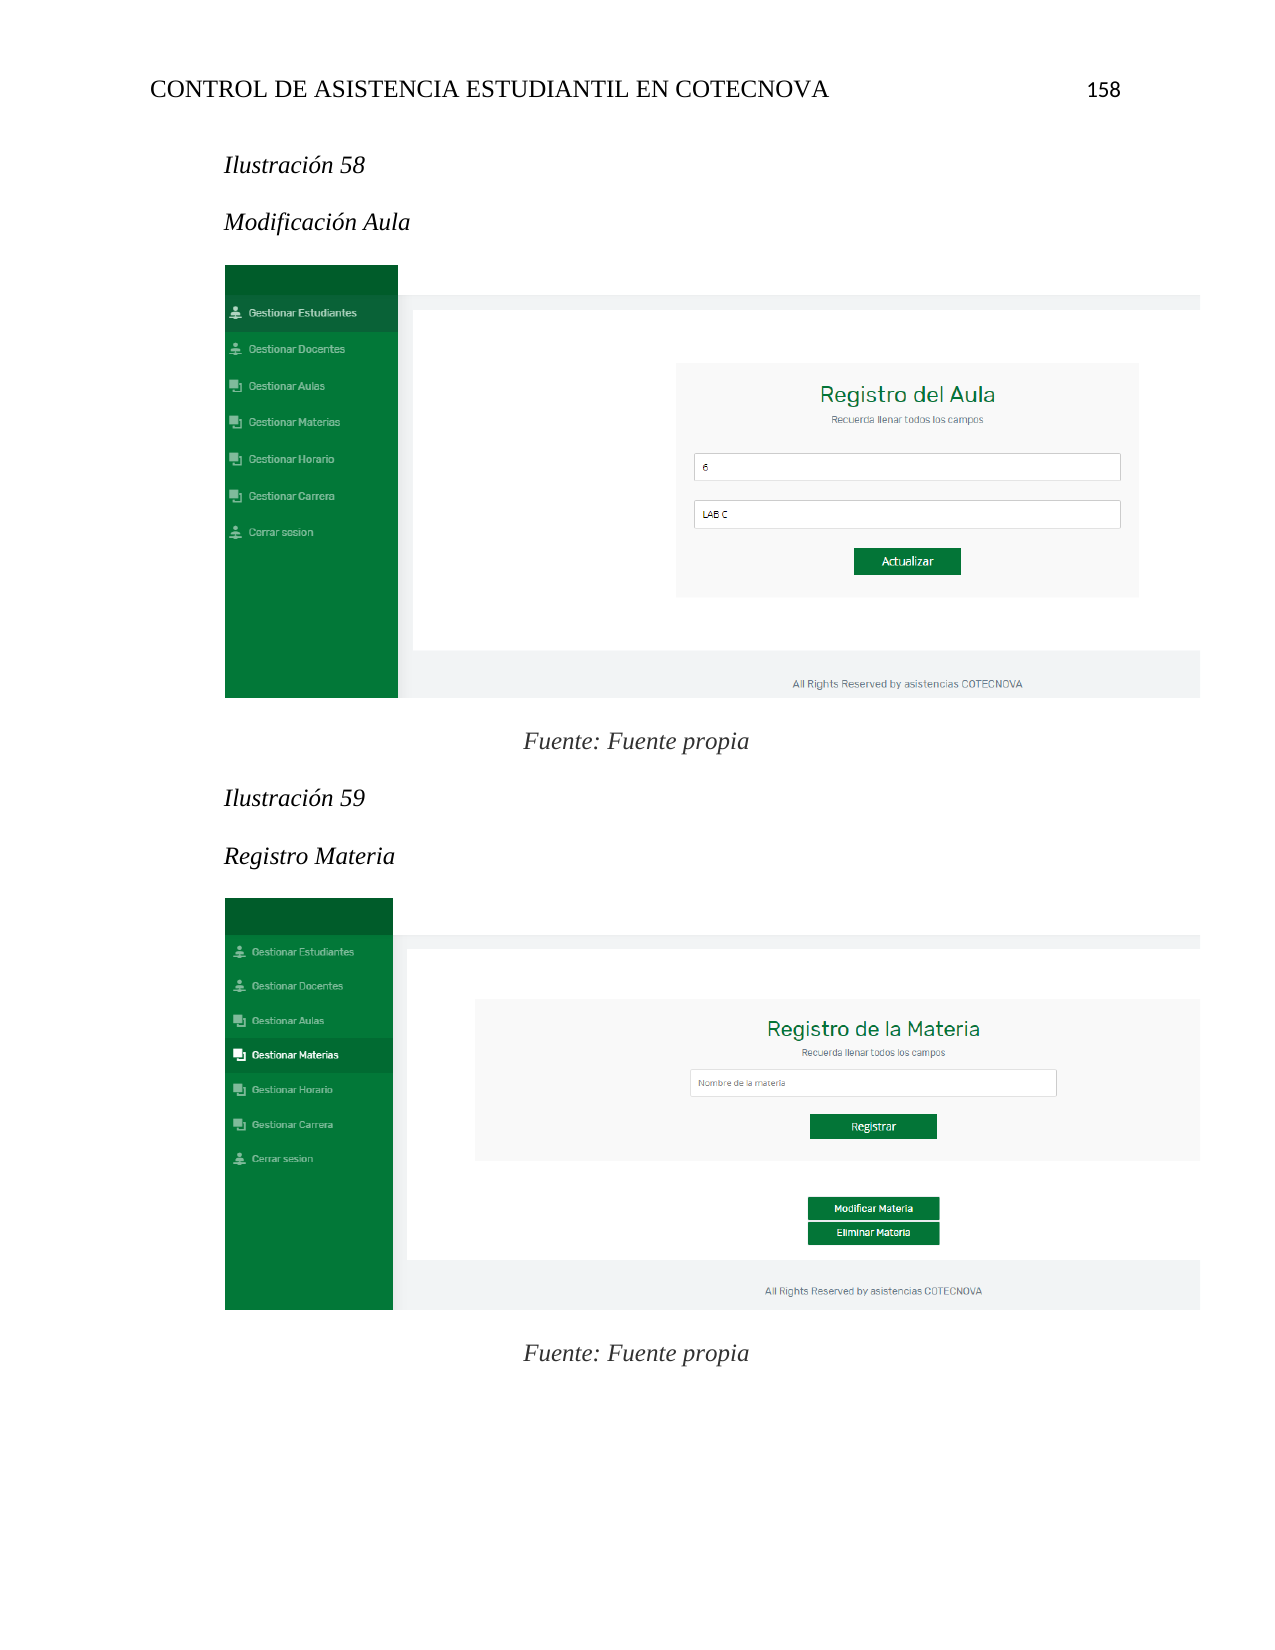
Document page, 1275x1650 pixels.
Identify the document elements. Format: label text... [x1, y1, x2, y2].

picture [225, 898, 1200, 1310]
picture [225, 265, 1200, 698]
text Fuente: Fuente propia [150, 1338, 1125, 1367]
text Fuente: Fuente propia [150, 726, 1125, 755]
